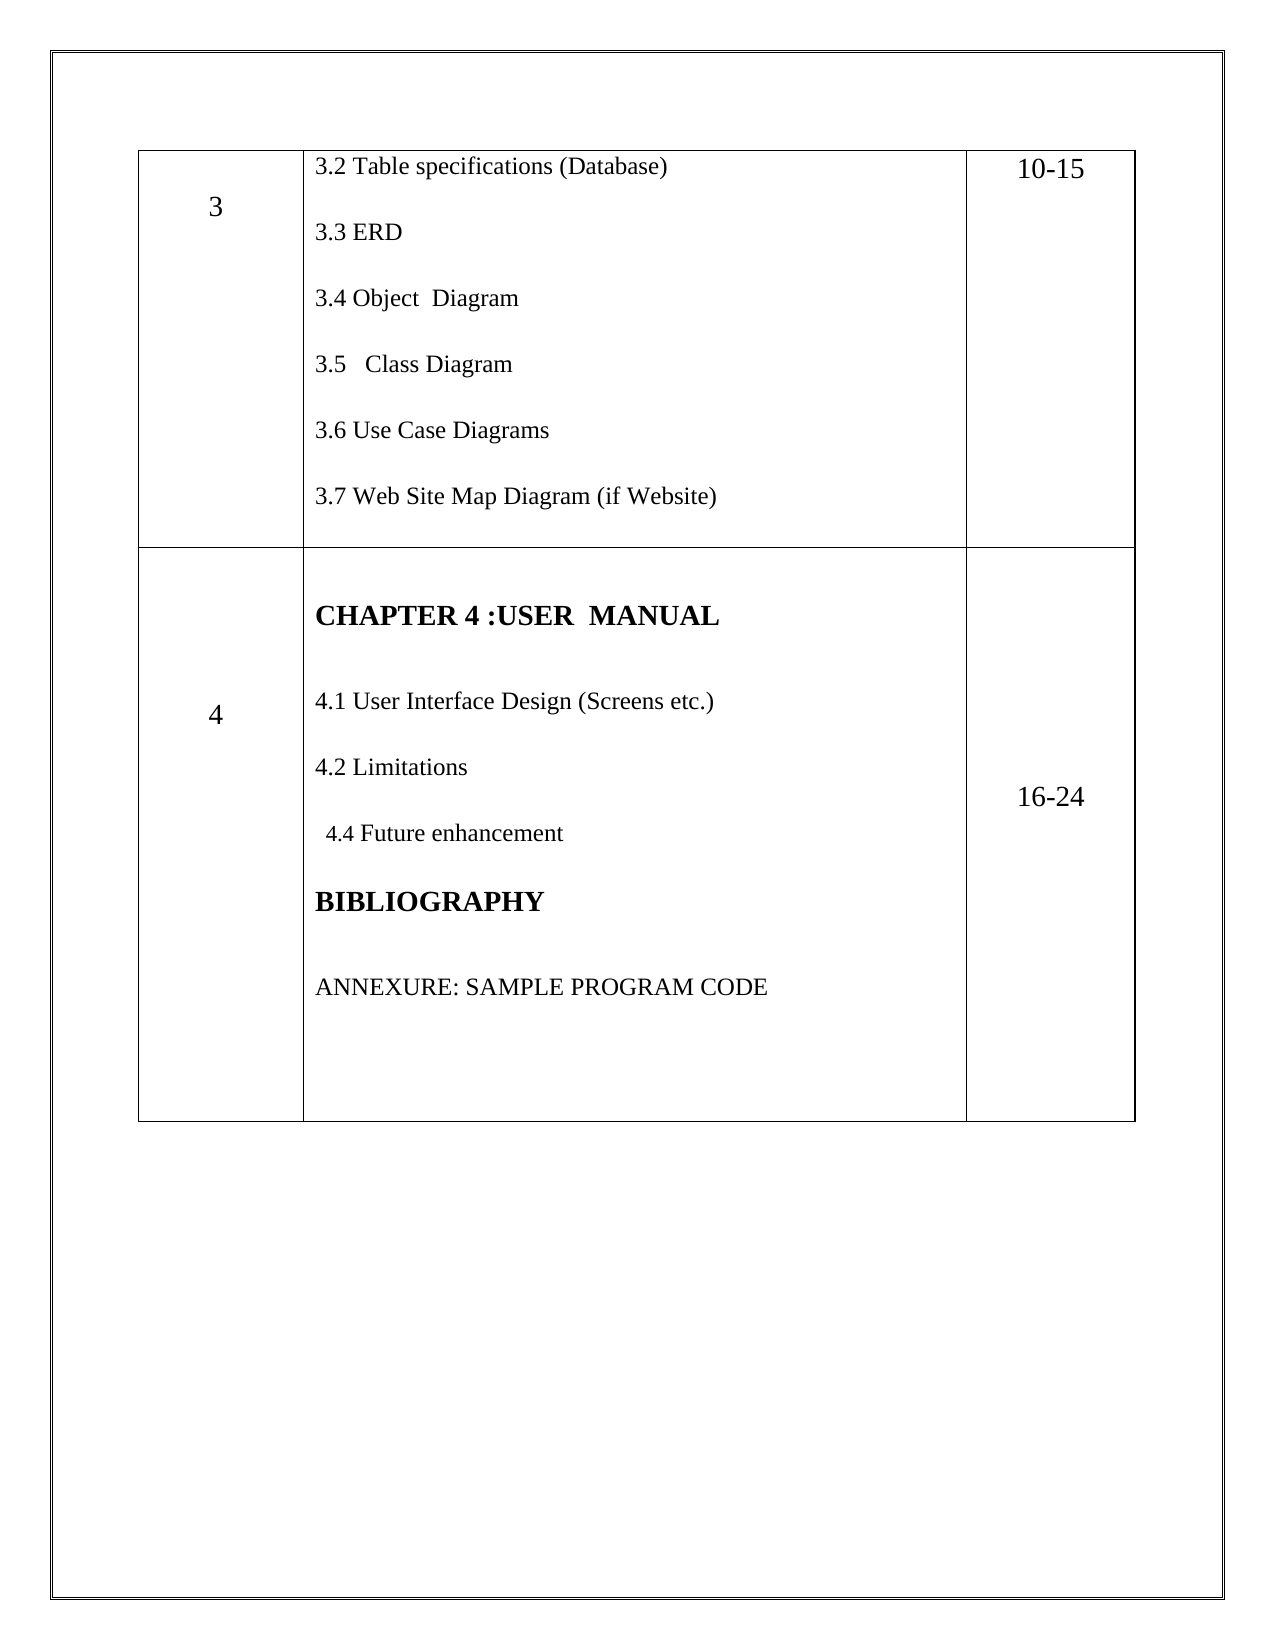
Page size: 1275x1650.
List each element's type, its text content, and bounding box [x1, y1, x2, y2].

table_cell 3 [139, 151, 303, 547]
table_cell Chapter 4 :USER MANUAL 4.1 User Interface Design (Screens etc.) 4.2 Limitations Future enhancement BIBLIOGRAPHY ANNEXURE: SAMPLE PROGRAM CODE [304, 548, 966, 1121]
table_cell 4 [139, 548, 303, 1121]
table_cell 16-24 [967, 548, 1134, 1121]
table_cell 10-15 [967, 151, 1134, 547]
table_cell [304, 151, 966, 547]
